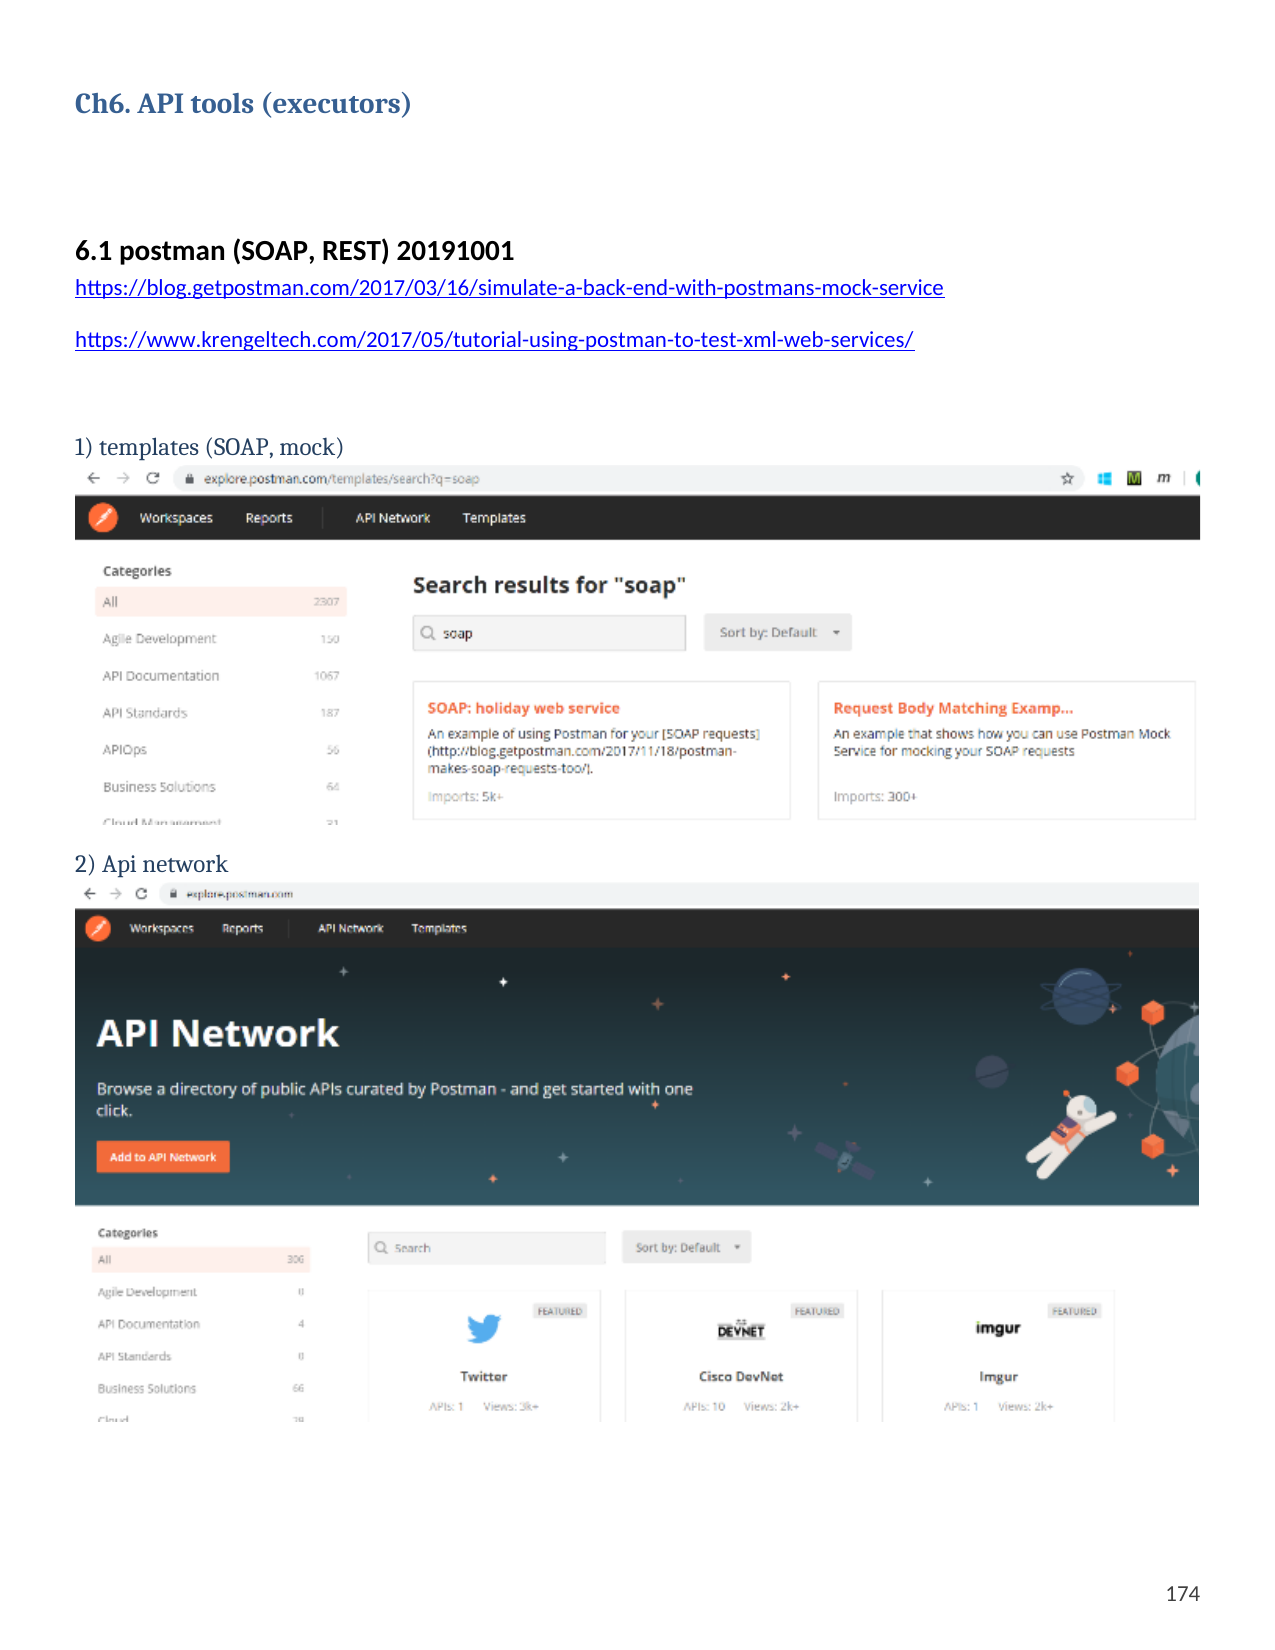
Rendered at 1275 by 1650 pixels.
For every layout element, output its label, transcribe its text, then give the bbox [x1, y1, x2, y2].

picture [75, 465, 1200, 825]
subtitle 6.1 postman (SOAP, REST) 20191001 [75, 232, 1200, 267]
text https://www.krengeltech.com/2017/05/tutorial-using-postman-to-test-xml-web-services/ [75, 326, 1200, 354]
picture [75, 882, 1199, 1422]
subtitle 2) Api network [75, 850, 1200, 879]
subtitle Ch6. API tools (executors) [75, 87, 1200, 121]
text https://blog.getpostman.com/2017/03/16/simulate-a-back-end-with-postmans-mock-service [75, 273, 1200, 301]
subtitle 1) templates (SOAP, mock) [75, 432, 1200, 461]
